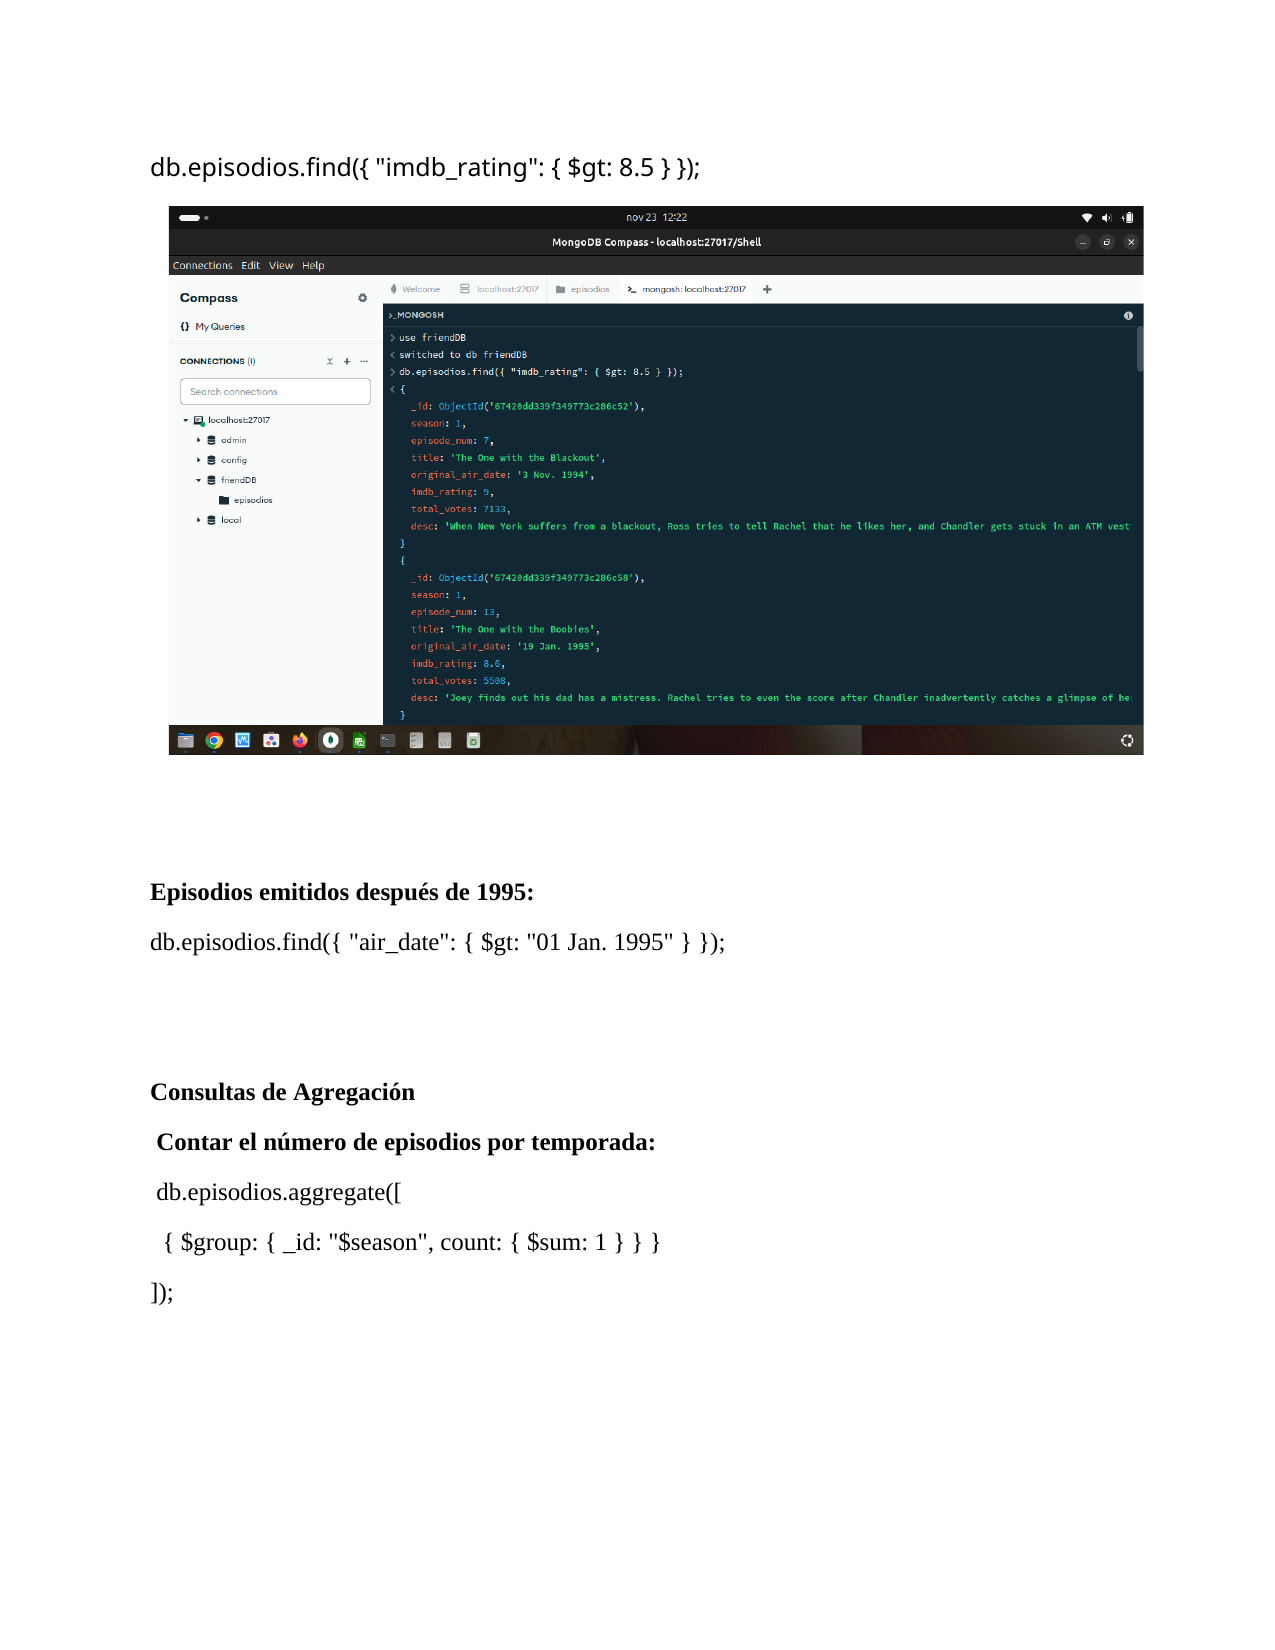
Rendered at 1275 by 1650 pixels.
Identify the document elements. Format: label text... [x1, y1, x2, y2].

text db.episodios.find({ "imdb_rating": { $gt: 8.5 } }); [150, 150, 1125, 184]
text { $group: { _id: "$season", count: { $sum: 1 } } } [150, 1227, 1125, 1255]
text db.episodios.find({ "air_date": { $gt: "01 Jan. 1995" } }); [150, 927, 1125, 955]
text Consultas de Agregación [150, 1077, 1125, 1105]
text Contar el número de episodios por temporada: [150, 1127, 1125, 1155]
text db.episodios.aggregate([ [150, 1177, 1125, 1205]
text Episodios emitidos después de 1995: [150, 877, 1125, 905]
text ]); [150, 1277, 1125, 1305]
